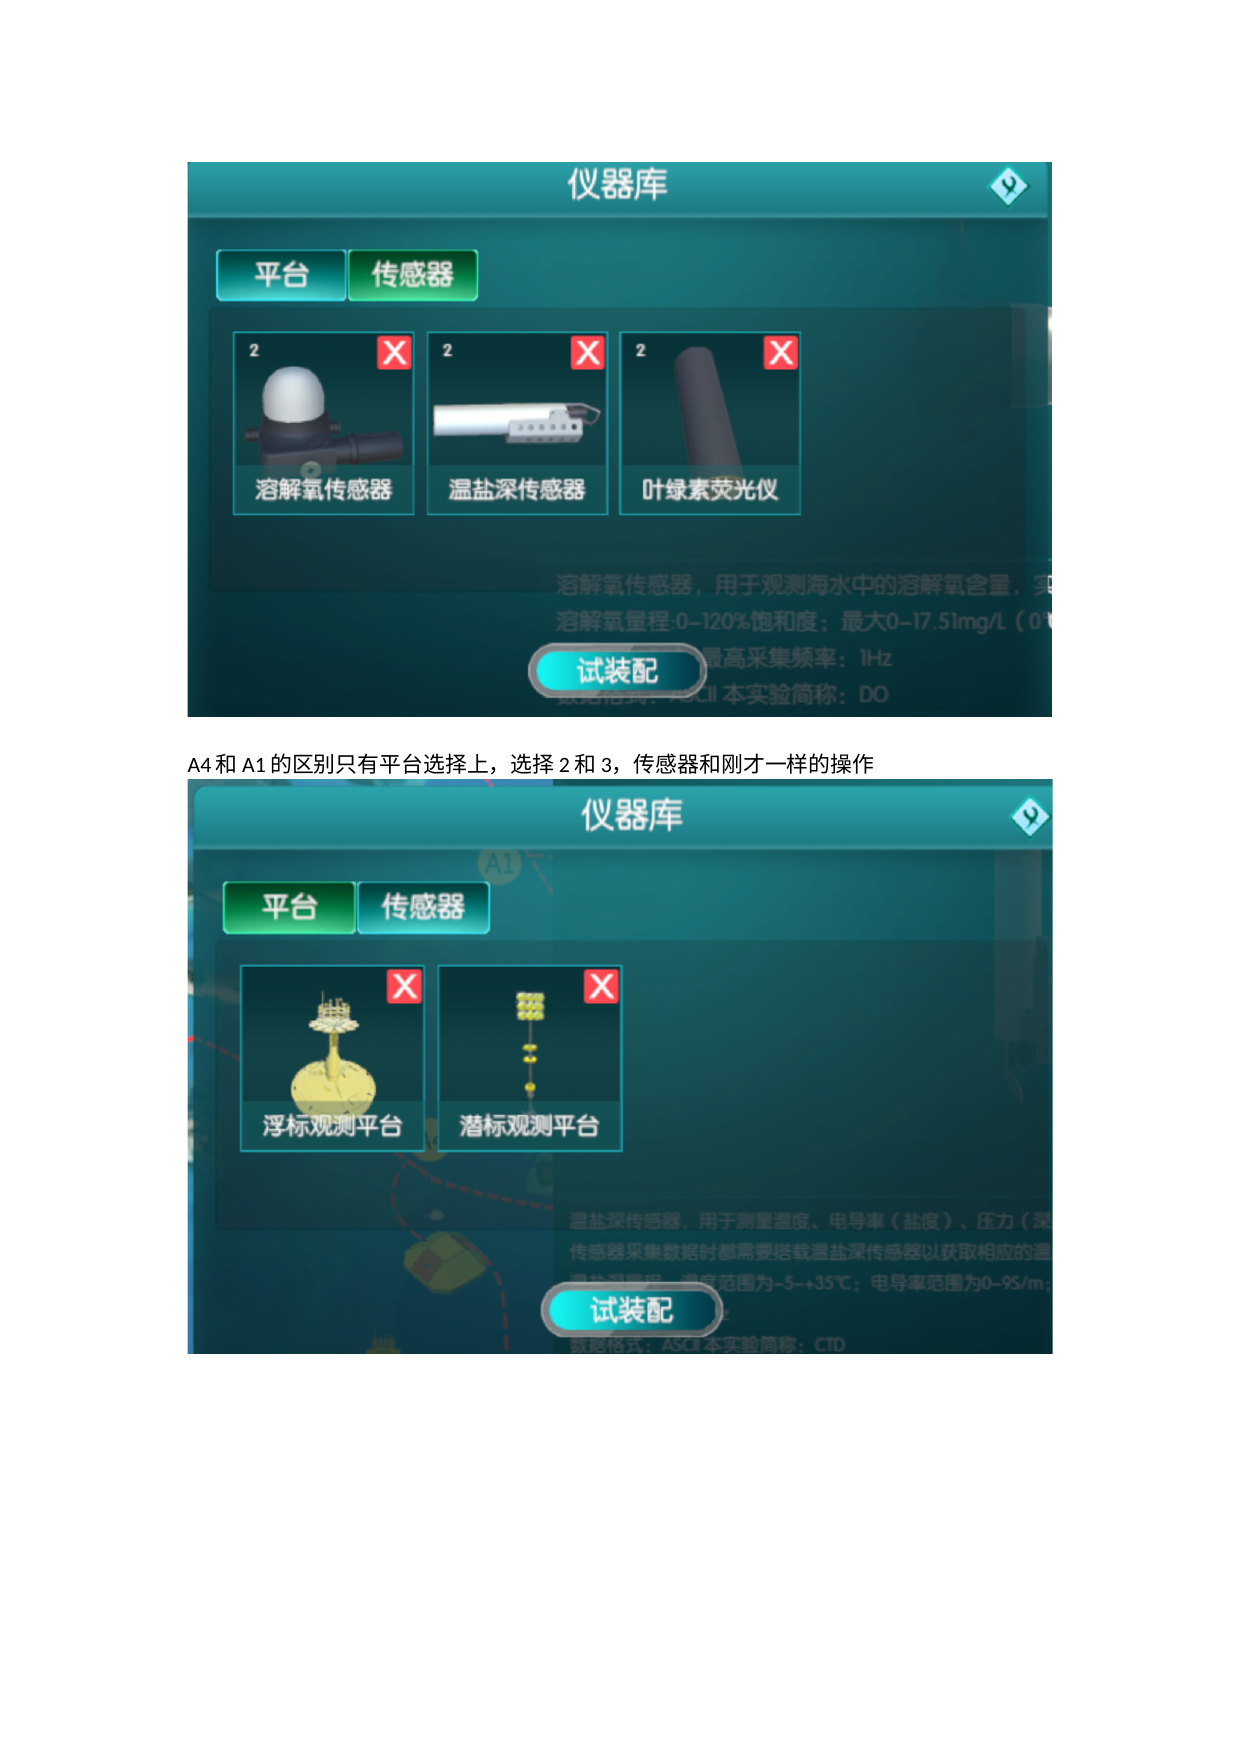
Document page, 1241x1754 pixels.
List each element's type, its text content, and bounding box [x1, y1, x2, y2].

picture [187, 779, 1053, 1354]
text A4和A1的区别只有平台选择上，选择2和3，传感器和刚才一样的操作 [187, 747, 1053, 779]
picture [187, 162, 1052, 717]
